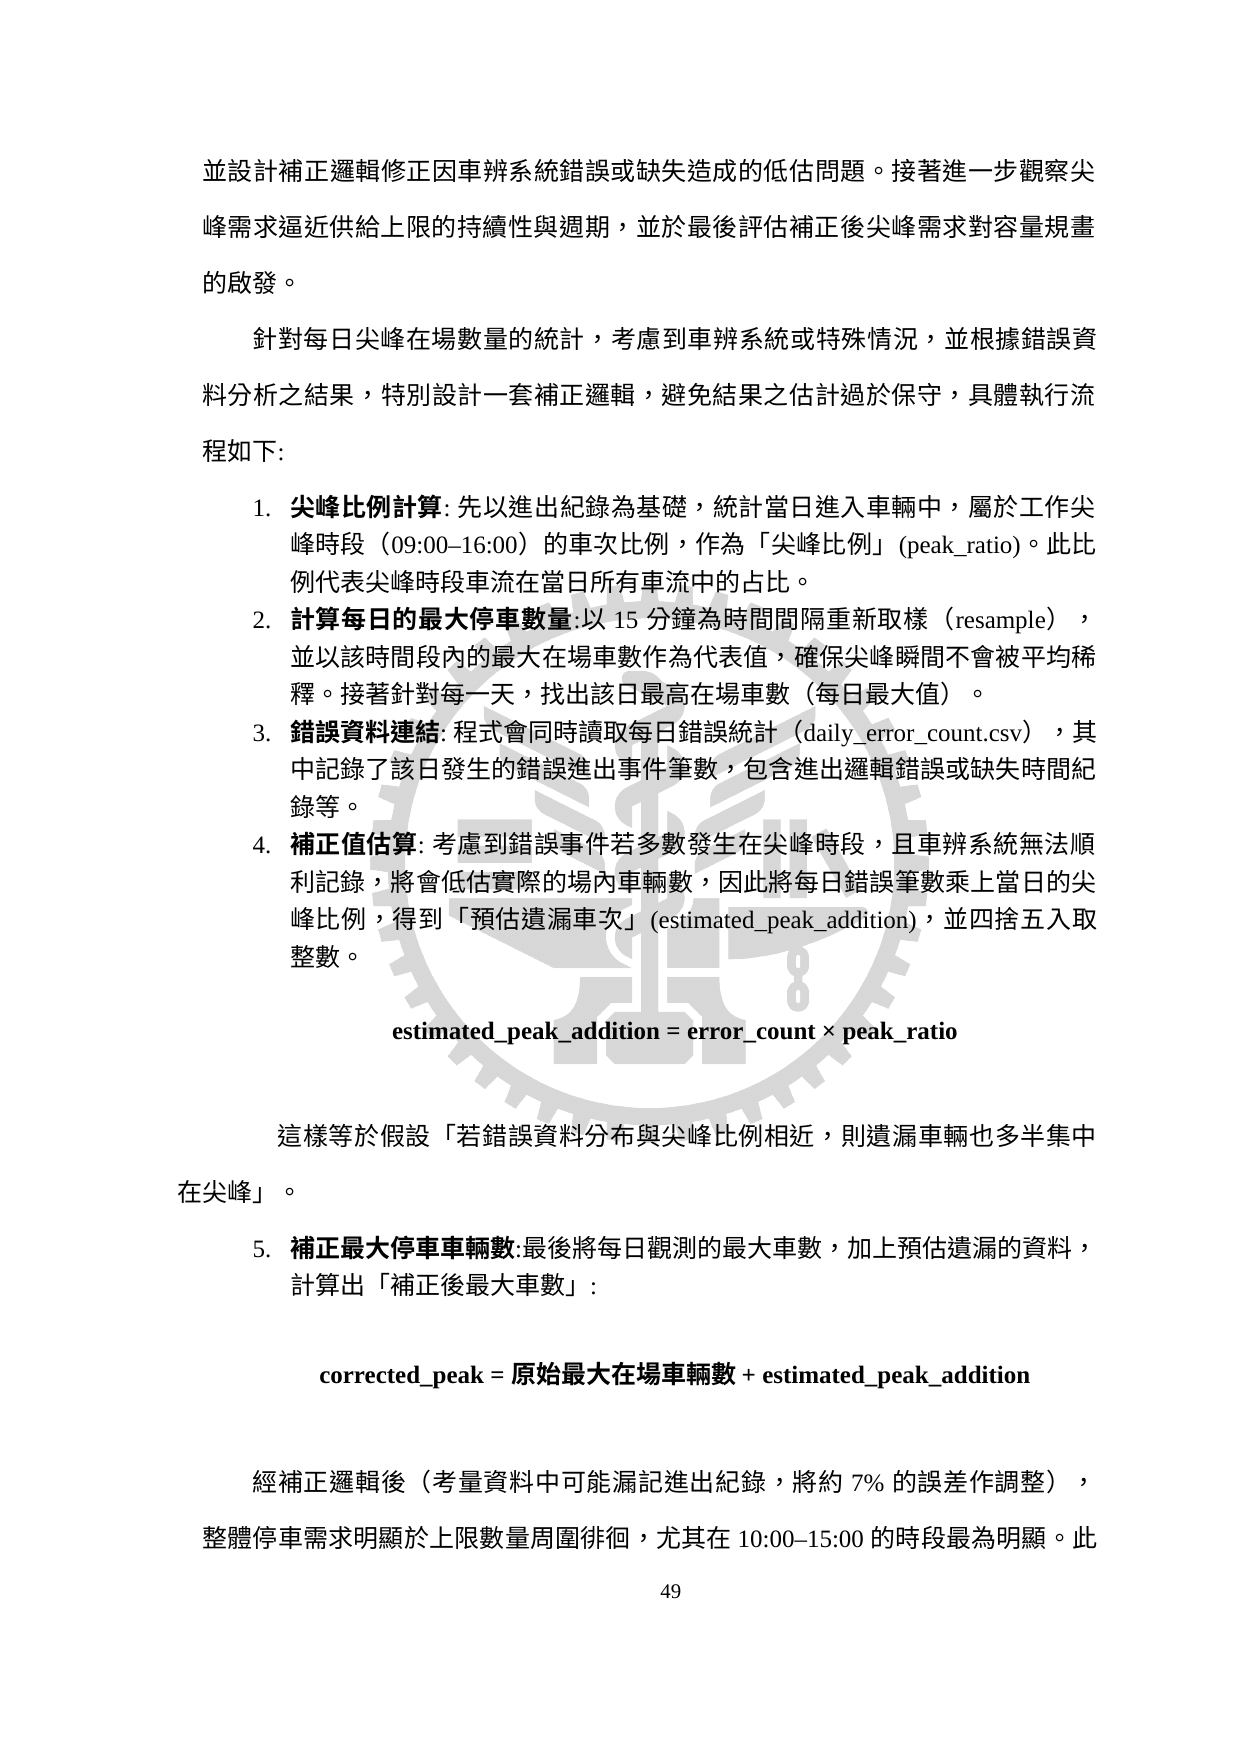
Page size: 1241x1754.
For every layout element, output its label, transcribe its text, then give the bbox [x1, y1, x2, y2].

list 補正值估算: 考慮到錯誤事件若多數發生在尖峰時段，且車辨系統無法順利記錄，將會低估實際的場內車輛數，因此將每日錯誤筆數乘上當日的尖峰比例，得到「預估遺漏車次」(estimated_peak_addition)，並四捨五入取整數。 [252, 824, 1097, 974]
list 計算每日的最大停車數量:以 15 分鐘為時間間隔重新取樣（resample），並以該時間段內的最大在場車數作為代表值，確保尖峰瞬間不會被平均稀釋。接著針對每一天，找出該日最高在場車數（每日最大值）。 [252, 599, 1097, 712]
list 尖峰比例計算: 先以進出紀錄為基礎，統計當日進入車輛中，屬於工作尖峰時段（09:00–16:00）的車次比例，作為「尖峰比例」(peak_ratio)。此比例代表尖峰時段車流在當日所有車流中的占比。 [252, 487, 1097, 599]
text estimated_peak_addition = error_count × peak_ratio [202, 1012, 1097, 1049]
text 這樣等於假設「若錯誤資料分布與尖峰比例相近，則遺漏車輛也多半集中在尖峰」。 [177, 1116, 1097, 1209]
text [202, 151, 1097, 301]
list 錯誤資料連結: 程式會同時讀取每日錯誤統計（daily_error_count.csv），其中記錄了該日發生的錯誤進出事件筆數，包含進出邏輯錯誤或缺失時間紀錄等。 [252, 712, 1097, 824]
list 補正最大停車車輛數:最後將每日觀測的最大車數，加上預估遺漏的資料，計算出「補正後最大車數」: [252, 1227, 1097, 1302]
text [202, 1462, 1097, 1556]
text corrected_peak = 原始最大在場車輛數 + estimated_peak_addition [252, 1354, 1097, 1392]
text 針對每日尖峰在場數量的統計，考慮到車辨系統或特殊情況，並根據錯誤資料分析之結果，特別設計一套補正邏輯，避免結果之估計過於保守，具體執行流程如下: [202, 319, 1097, 469]
